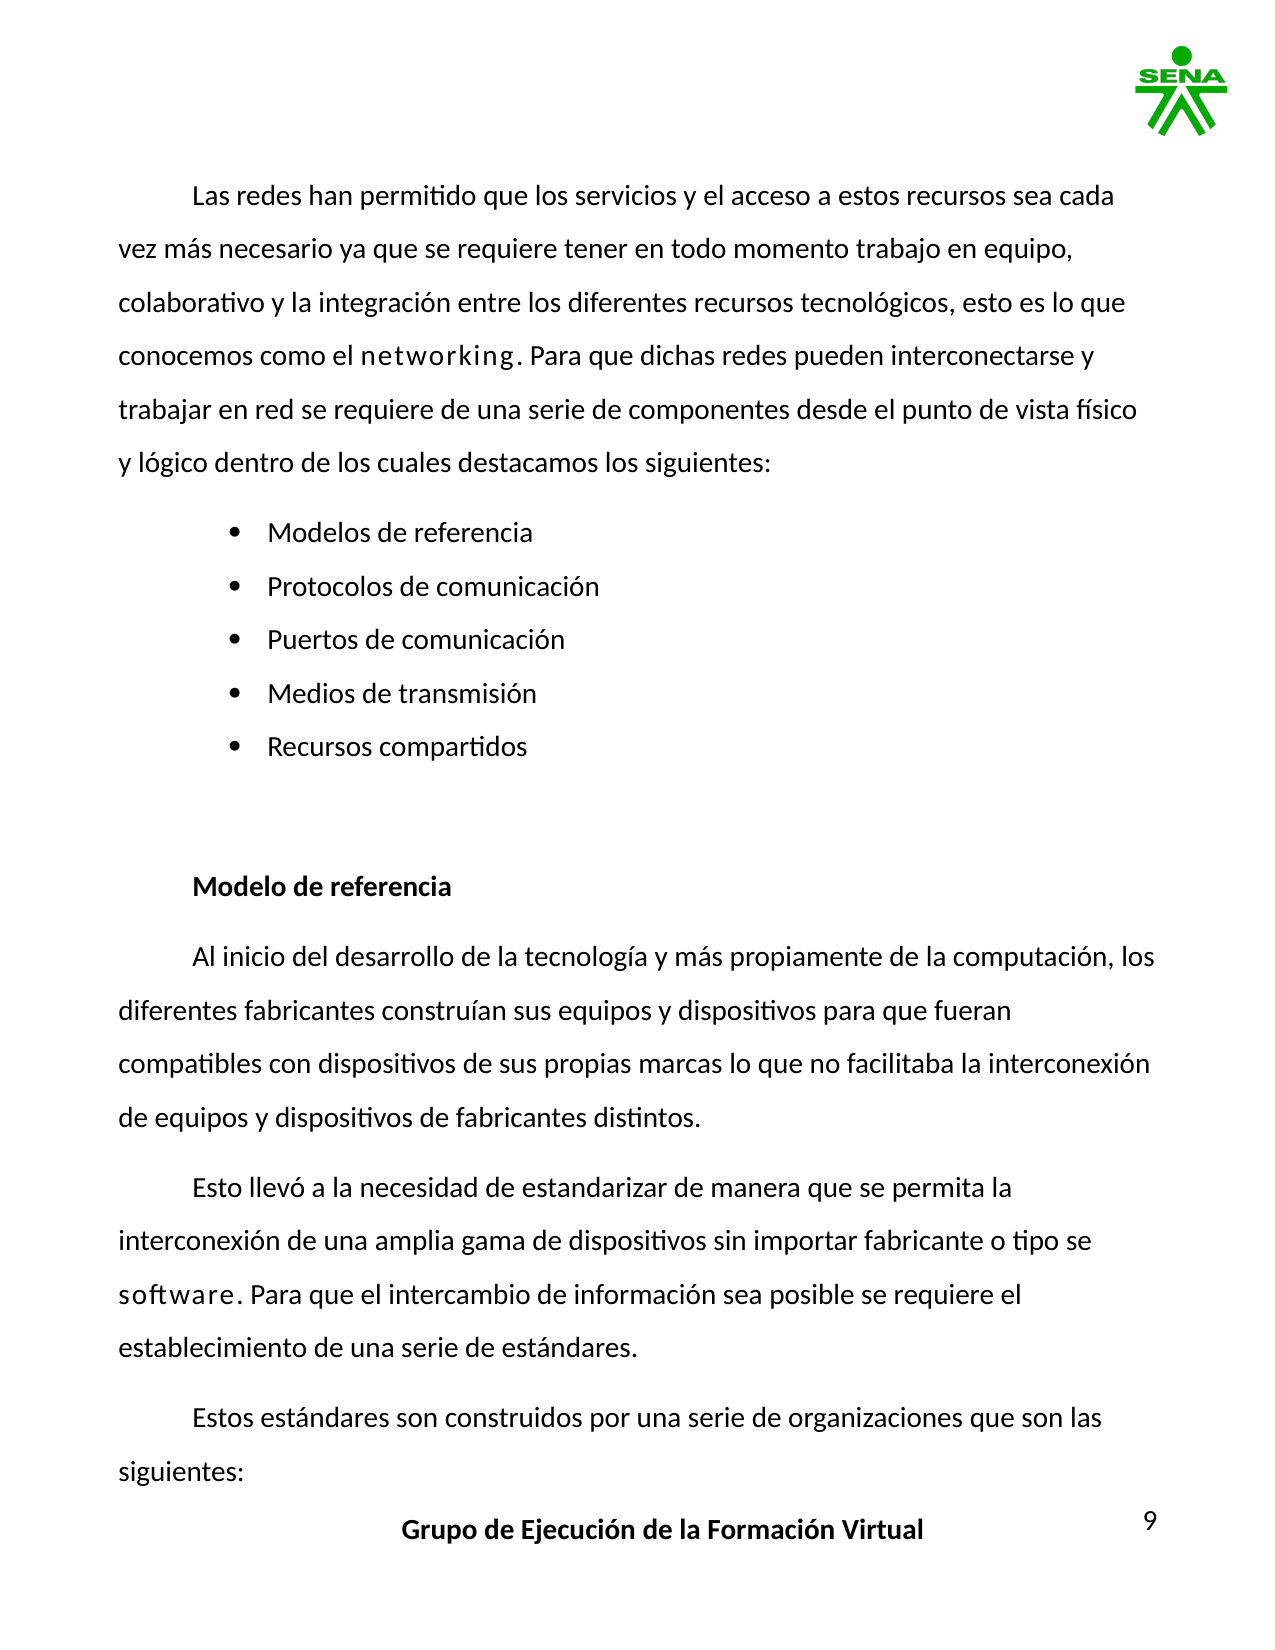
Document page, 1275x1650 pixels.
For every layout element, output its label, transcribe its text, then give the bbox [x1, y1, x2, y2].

text Esto llevó a la necesidad de estandarizar de manera que se permita la interconexión de una amplia gama de dispositivos sin importar fabricante o tipo se software. Para que el intercambio de información sea posible se requiere el establecimiento de una serie de estándares. [118, 1169, 1157, 1365]
list Puertos de comunicación [229, 621, 1157, 657]
list Modelos de referencia [229, 514, 1157, 550]
list Medios de transmisión [229, 675, 1157, 710]
text Las redes han permitido que los servicios y el acceso a estos recursos sea cada vez más necesario ya que se requiere tener en todo momento trabajo en equipo, colaborativo y la integración entre los diferentes recursos tecnológicos, esto es lo que conocemos como el networking. Para que dichas redes pueden interconectarse y trabajar en red se requiere de una serie de componentes desde el punto de vista físico y lógico dentro de los cuales destacamos los siguientes: [118, 177, 1157, 480]
text Modelo de referencia [118, 868, 1157, 904]
list Protocolos de comunicación [229, 568, 1157, 603]
picture [1135, 46, 1228, 136]
text Al inicio del desarrollo de la tecnología y más propiamente de la computación, los diferentes fabricantes construían sus equipos y dispositivos para que fueran compatibles con dispositivos de sus propias marcas lo que no facilitaba la interconexión de equipos y dispositivos de fabricantes distintos. [118, 938, 1157, 1134]
list Recursos compartidos [229, 728, 1157, 764]
text Estos estándares son construidos por una serie de organizaciones que son las siguientes: [118, 1399, 1157, 1488]
